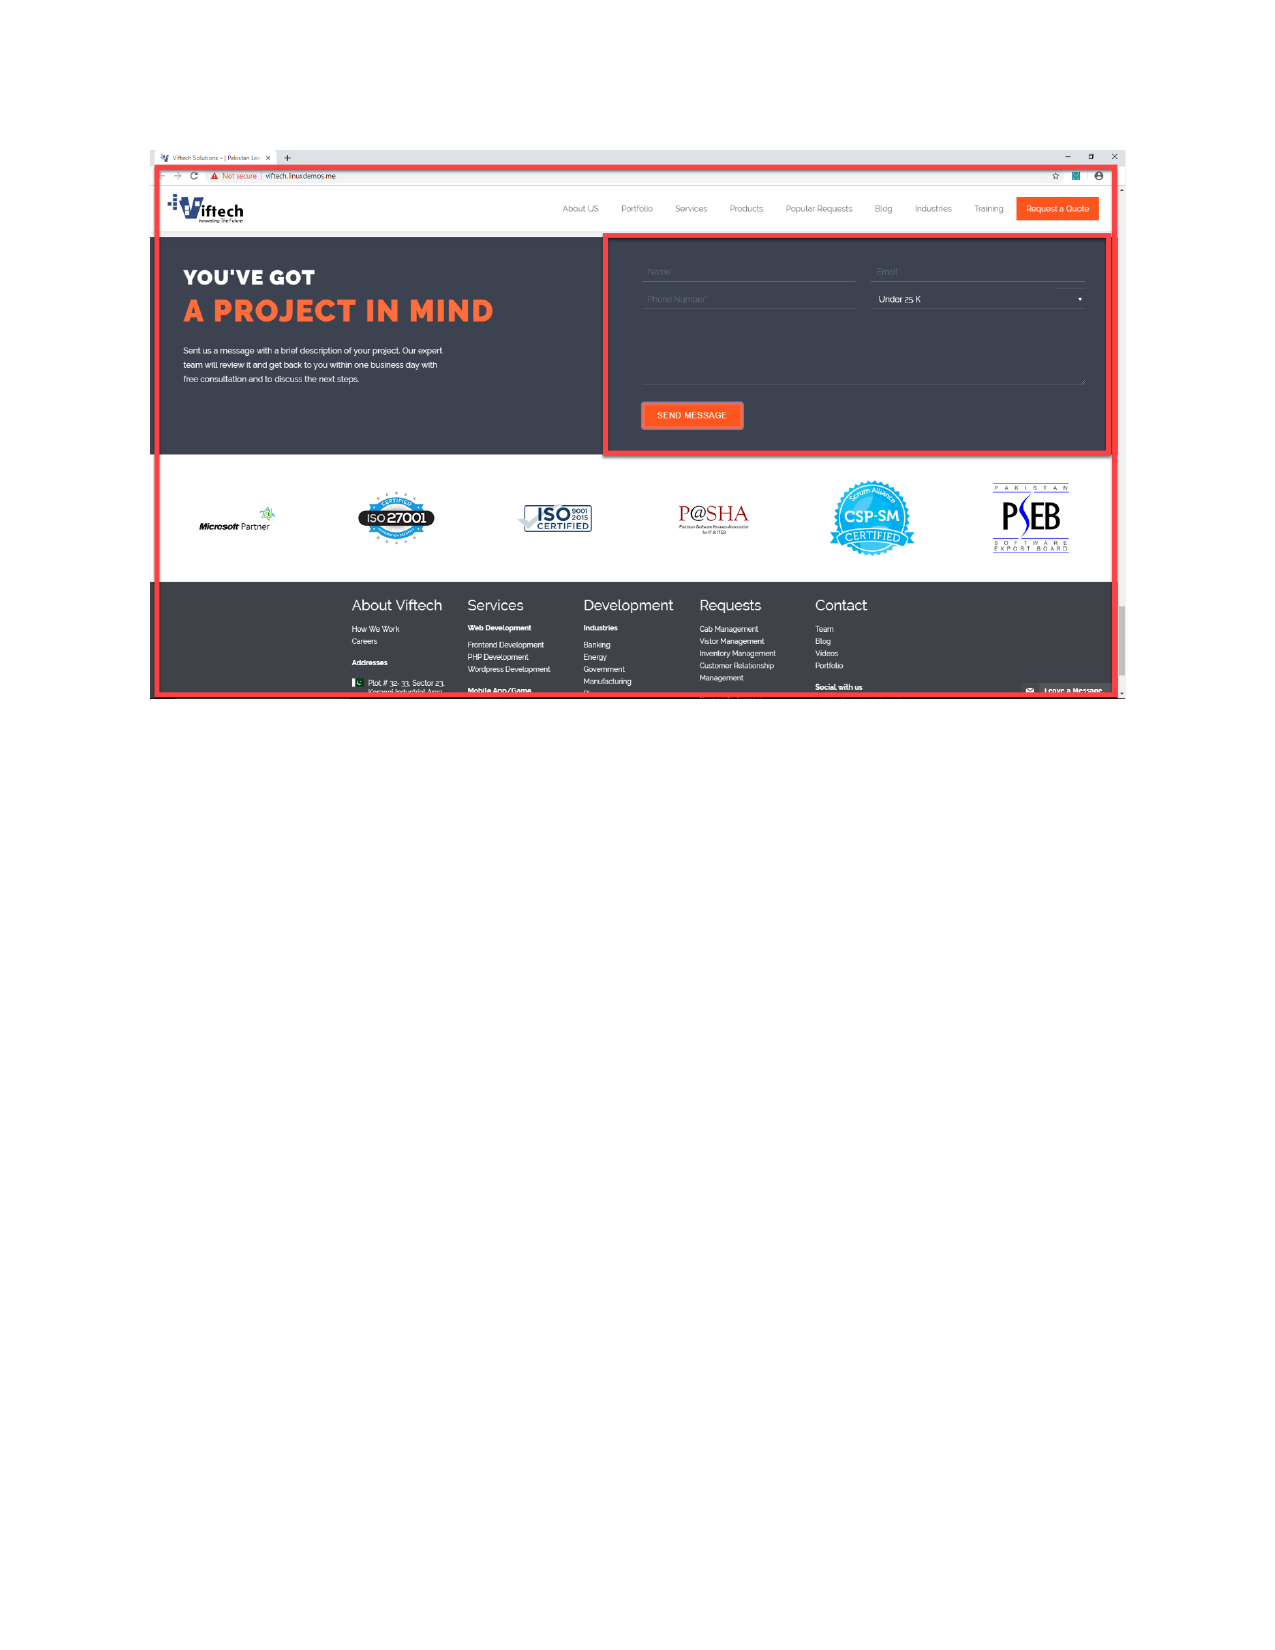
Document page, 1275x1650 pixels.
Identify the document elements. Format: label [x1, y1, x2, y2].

picture [150, 150, 1125, 699]
